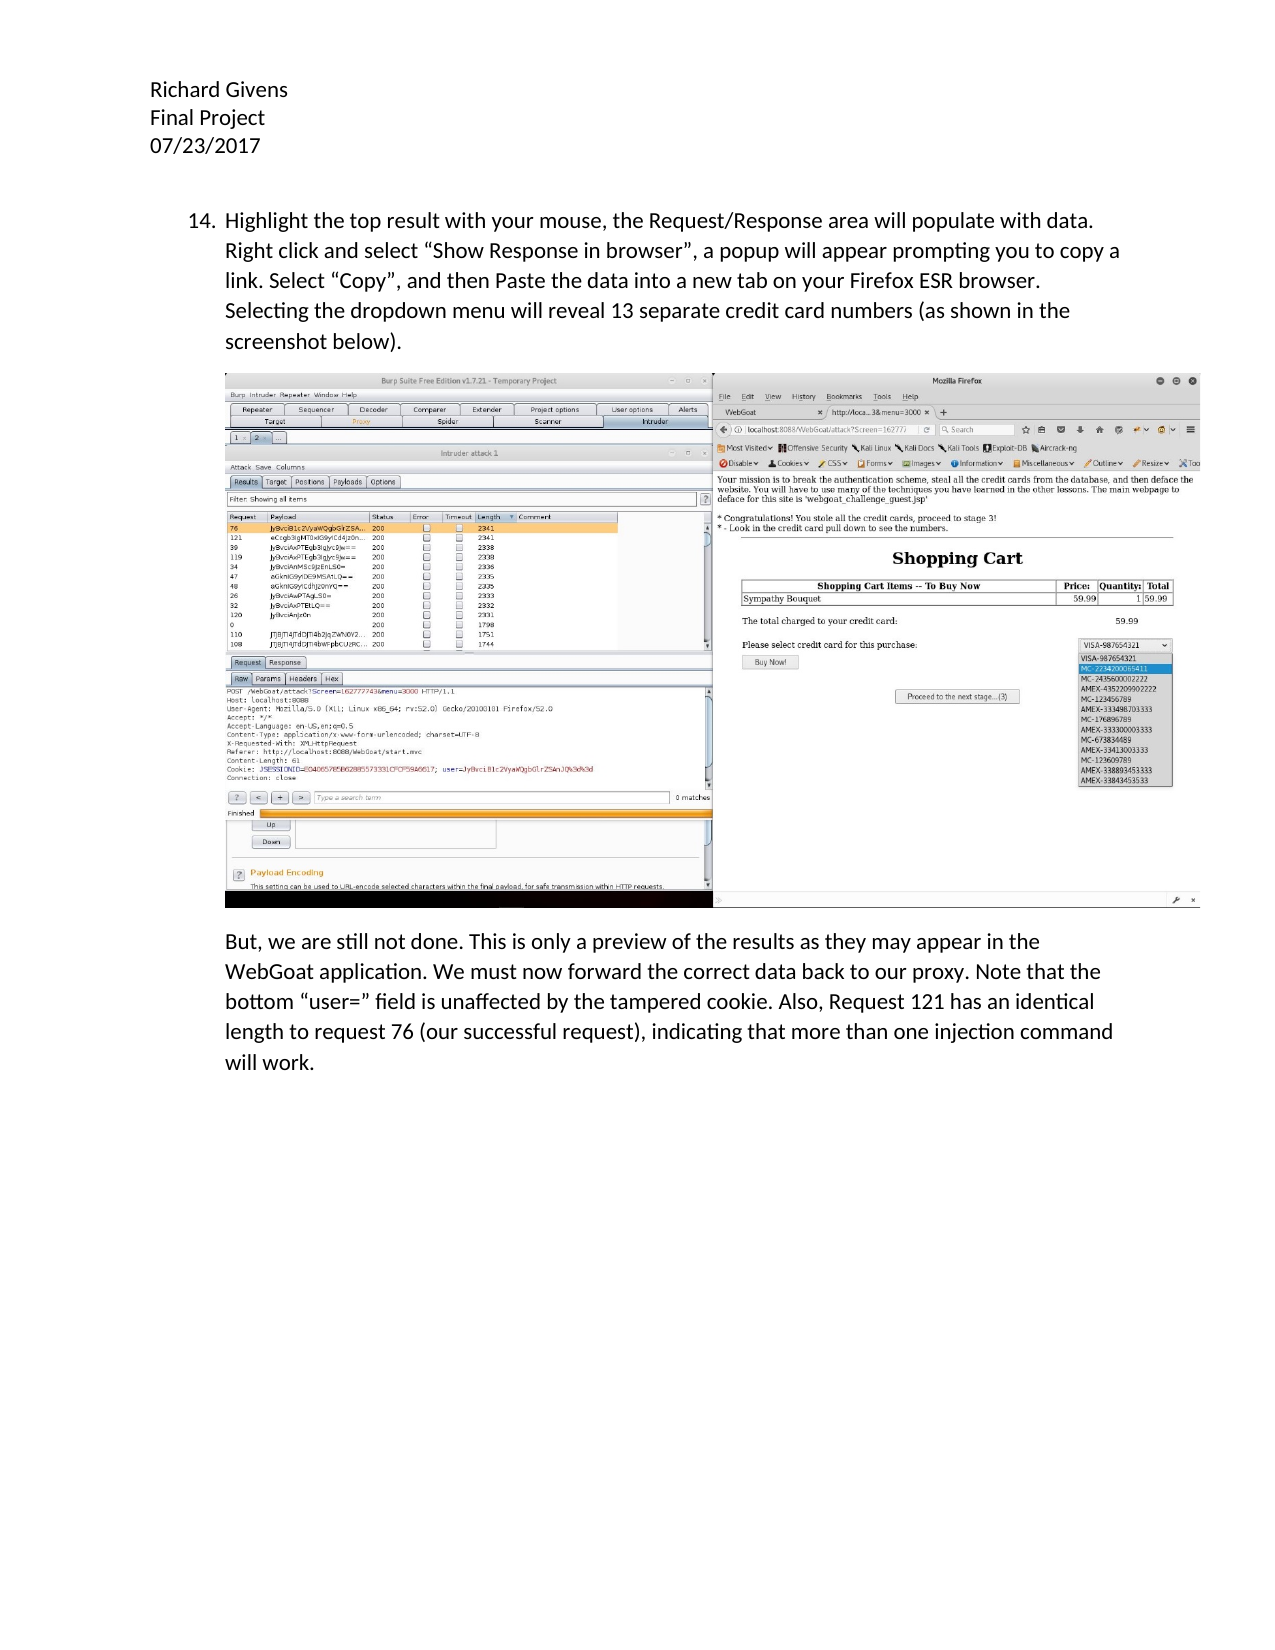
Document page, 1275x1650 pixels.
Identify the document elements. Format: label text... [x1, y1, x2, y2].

list Highlight the top result with your mouse, the Request/Response area will populate with data. Right click and select “Show Response in browser”, a popup will appear prompting you to copy a link. Select “Copy”, and then Paste the data into a new tab on your Firefox ESR browser. Selecting the dropdown menu will reveal 13 separate credit card numbers (as shown in the screenshot below). [187, 206, 1125, 355]
picture [225, 373, 1200, 908]
text But, we are still not done. This is only a preview of the results as they may appear in the WebGoat application. We must now forward the correct data back to our proxy. Note that the bottom “user=” field is unaffected by the tampered cookie. Also, Request 121 has an identical length to request 76 (our successful request), indicating that more than one injection command will work. [225, 927, 1125, 1076]
